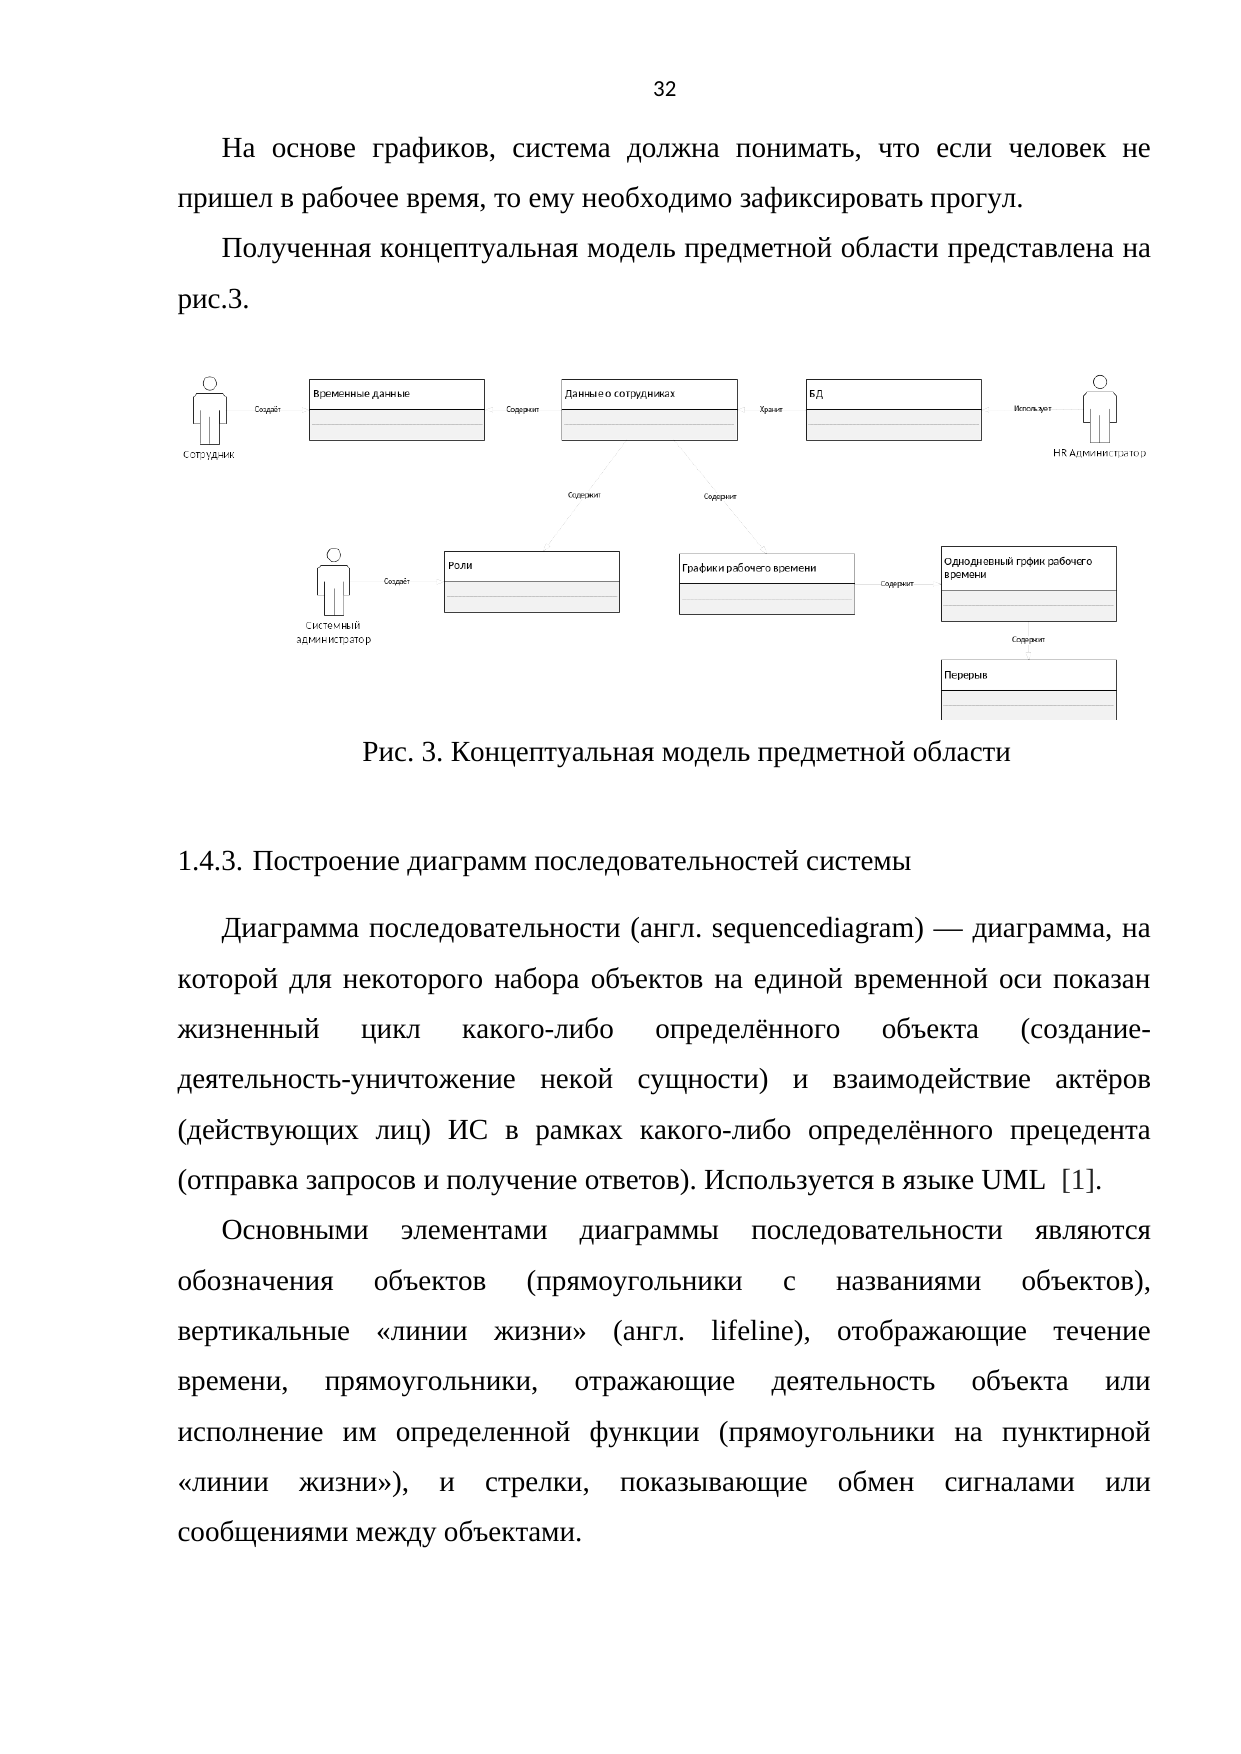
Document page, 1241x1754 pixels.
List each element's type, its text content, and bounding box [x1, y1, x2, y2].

text Диаграмма последовательности (англ. sequencediagram) — диаграмма, на которой для некоторого набора объектов на единой временной оси показан жизненный цикл какого-либо определённого объекта (создание-деятельность-уничтожение некой сущности) и взаимодействие актёров (действующих лиц) ИС в рамках какого-либо определённого прецедента (отправка запросов и получение ответов). Используется в языке UML [1]. [177, 911, 1152, 1196]
list Рис. 3. Концептуальная модель предметной области [177, 734, 1152, 767]
text Основными элементами диаграммы последовательности являются обозначения объектов (прямоугольники с названиями объектов), вертикальные «линии жизни» (англ. lifeline), отображающие течение времени, прямоугольники, отражающие деятельность объекта или исполнение им определенной функции (прямоугольники на пунктирной «линии жизни»), и стрелки, показывающие обмен сигналами или сообщениями между объектами. [177, 1212, 1152, 1548]
list Построение диаграмм последовательностей системы [177, 843, 1152, 877]
text Полученная концептуальная модель предметной области представлена на рис.3. [177, 230, 1152, 314]
text На основе графиков, система должна понимать, что если человек не пришел в рабочее время, то ему необходимо зафиксировать прогул. [177, 130, 1152, 214]
